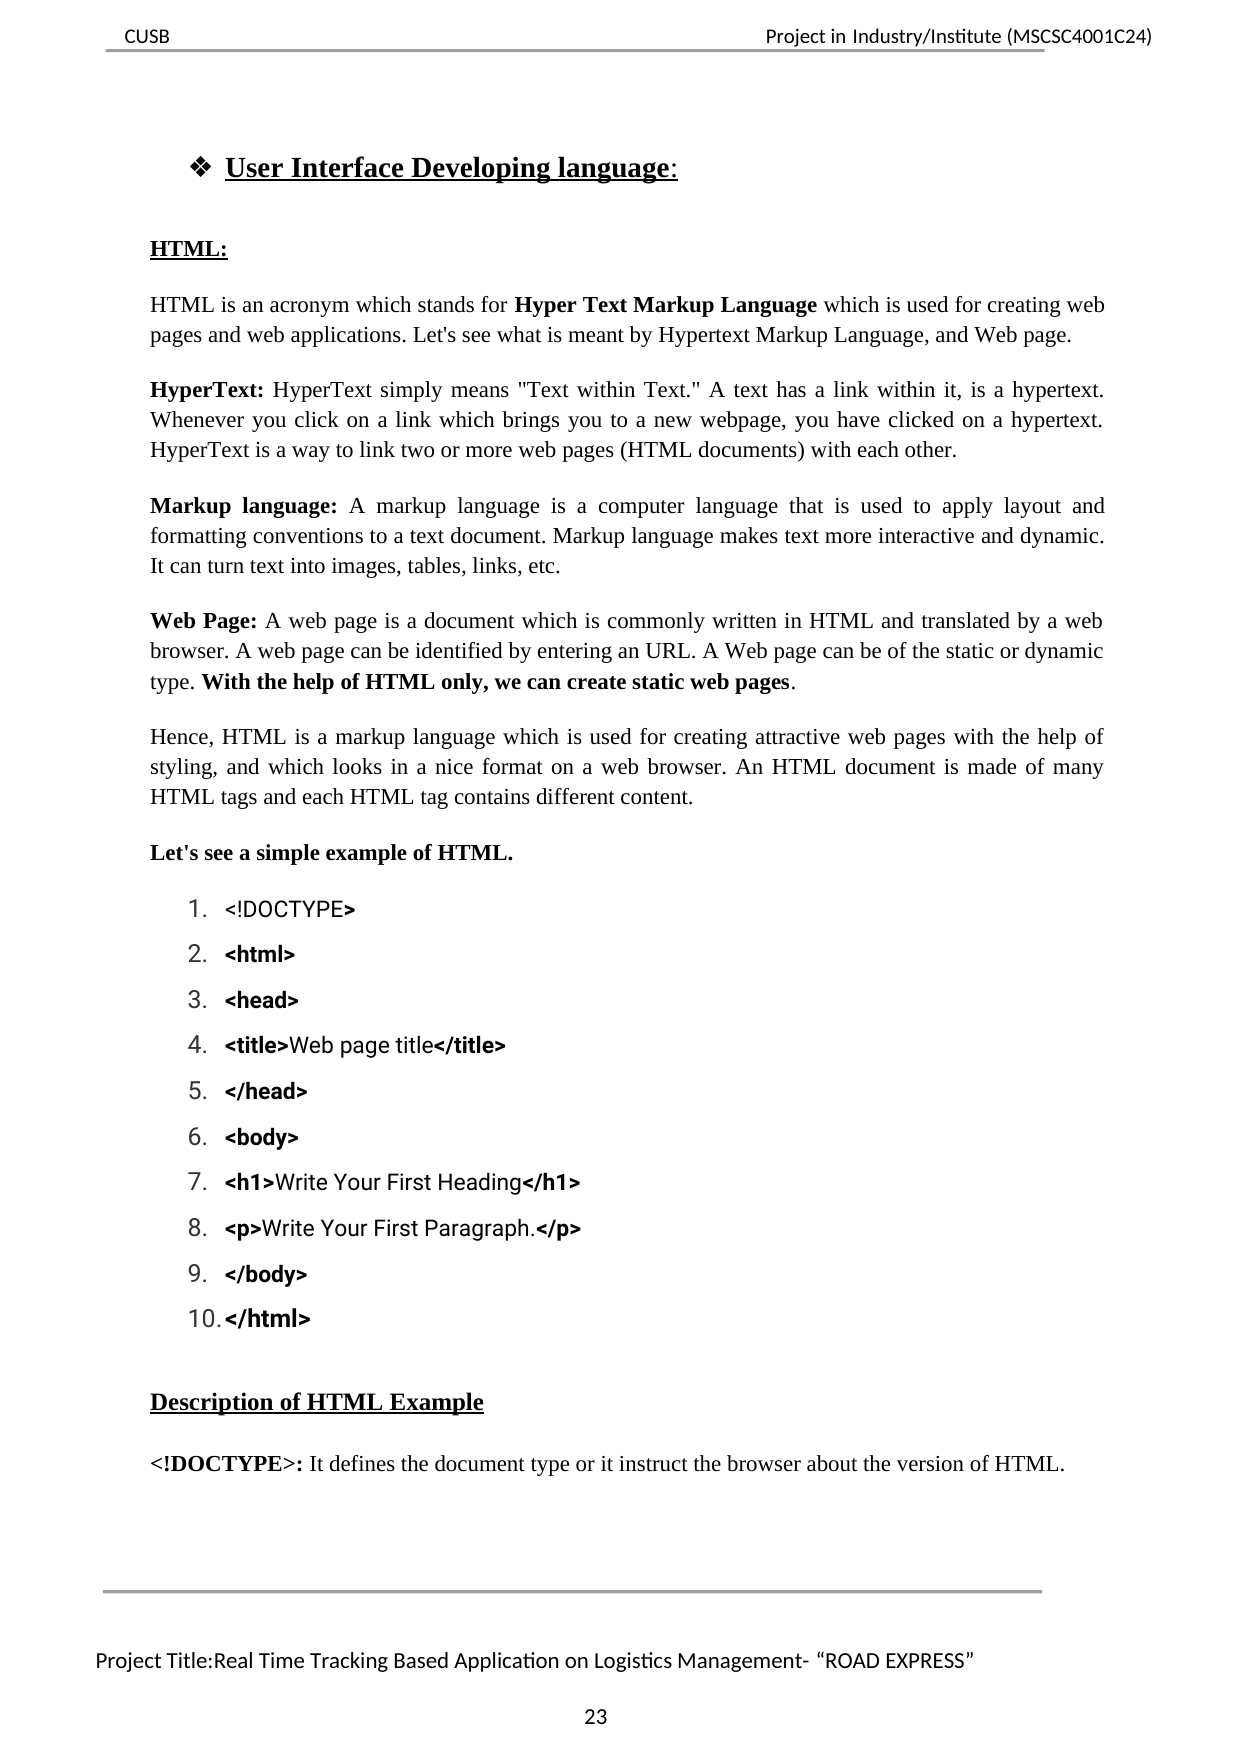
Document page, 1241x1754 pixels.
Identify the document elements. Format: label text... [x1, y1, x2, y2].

list <body> [187, 1122, 1110, 1151]
text HTML: [150, 235, 1106, 262]
list </html> [187, 1304, 1110, 1334]
list <html> [187, 939, 1110, 969]
text HTML is an acronym which stands for Hyper Text Markup Language which is used for creating web pages and web applications. Let's see what is meant by Hypertext Markup Language, and Web page. [150, 291, 1106, 347]
list <head> [187, 985, 1110, 1014]
list </body> [187, 1259, 1110, 1288]
text Hence, HTML is a markup language which is used for creating attractive web pages with the help of styling, and which looks in a nice format on a web browser. An HTML document is made of many HTML tags and each HTML tag contains different content. [150, 723, 1106, 810]
list <!DOCTYPE> [187, 894, 1110, 923]
list <h1>Write Your First Heading</h1> [187, 1167, 1110, 1197]
text Markup language: A markup language is a computer language that is used to apply layout and formatting conventions to a text document. Markup language makes text more interactive and dynamic. It can turn text into images, tables, links, etc. [150, 492, 1106, 578]
text HyperText: HyperText simply means "Text within Text." A text has a link within it, is a hypertext. Whenever you click on a link which brings you to a new webpage, you have clicked on a hypertext. HyperText is a way to link two or more web pages (HTML documents) with each other. [150, 376, 1106, 463]
list User Interface Developing language: [187, 150, 1106, 183]
list </head> [187, 1076, 1110, 1106]
subtitle Description of HTML Example [150, 1387, 1110, 1416]
text <!DOCTYPE>: It defines the document type or it instruct the browser about the version of HTML. [150, 1450, 1110, 1476]
list <title>Web page title</title> [187, 1031, 1110, 1060]
text Let's see a simple example of HTML. [150, 838, 1106, 865]
text Web Page: A web page is a document which is commonly written in HTML and translated by a web browser. A web page can be identified by entering an URL. A Web page can be of the static or dynamic type. With the help of HTML only, we can create static web pages. [150, 607, 1106, 694]
list <p>Write Your First Paragraph.</p> [187, 1213, 1110, 1242]
